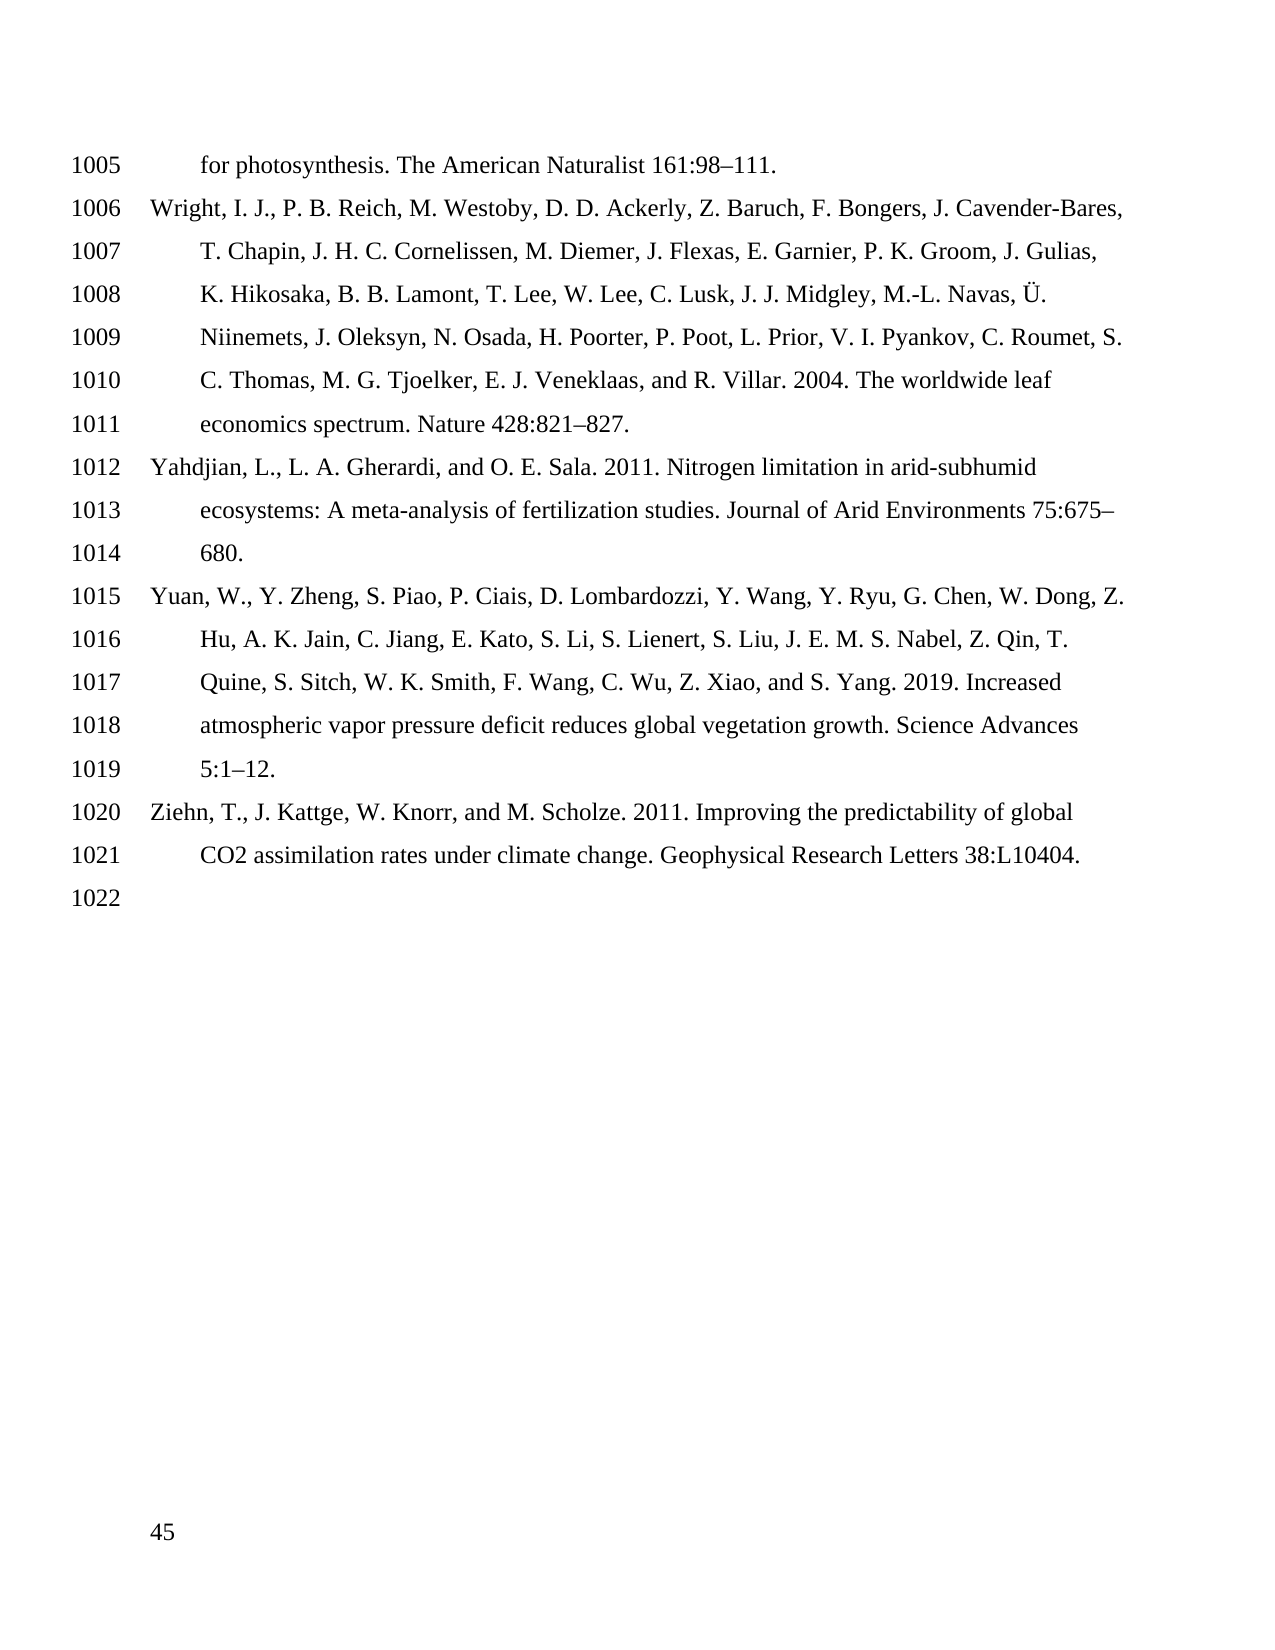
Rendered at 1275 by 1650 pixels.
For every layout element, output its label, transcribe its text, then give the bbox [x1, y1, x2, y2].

text Ziehn, T., J. Kattge, W. Knorr, and M. Scholze. 2011. Improving the predictability of global CO2 assimilation rates under climate change. Geophysical Research Letters 38:L10404. [150, 797, 1125, 869]
text Wright, I. J., P. B. Reich, M. Westoby, D. D. Ackerly, Z. Baruch, F. Bongers, J. Cavender-Bares, T. Chapin, J. H. C. Cornelissen, M. Diemer, J. Flexas, E. Garnier, P. K. Groom, J. Gulias, K. Hikosaka, B. B. Lamont, T. Lee, W. Lee, C. Lusk, J. J. Midgley, M.-L. Navas, Ü. Niinemets, J. Oleksyn, N. Osada, H. Poorter, P. Poot, L. Prior, V. I. Pyankov, C. Roumet, S. C. Thomas, M. G. Tjoelker, E. J. Veneklaas, and R. Villar. 2004. The worldwide leaf economics spectrum. Nature 428:821–827. [150, 193, 1125, 437]
text Yuan, W., Y. Zheng, S. Piao, P. Ciais, D. Lombardozzi, Y. Wang, Y. Ryu, G. Chen, W. Dong, Z. Hu, A. K. Jain, C. Jiang, E. Kato, S. Li, S. Lienert, S. Liu, J. E. M. S. Nabel, Z. Qin, T. Quine, S. Sitch, W. K. Smith, F. Wang, C. Wu, Z. Xiao, and S. Yang. 2019. Increased atmospheric vapor pressure deficit reduces global vegetation growth. Science Advances 5:1–12. [150, 581, 1125, 782]
text Yahdjian, L., L. A. Gherardi, and O. E. Sala. 2011. Nitrogen limitation in arid-subhumid ecosystems: A meta-analysis of fertilization studies. Journal of Arid Environments 75:675–680. [150, 452, 1125, 567]
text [150, 150, 1125, 179]
